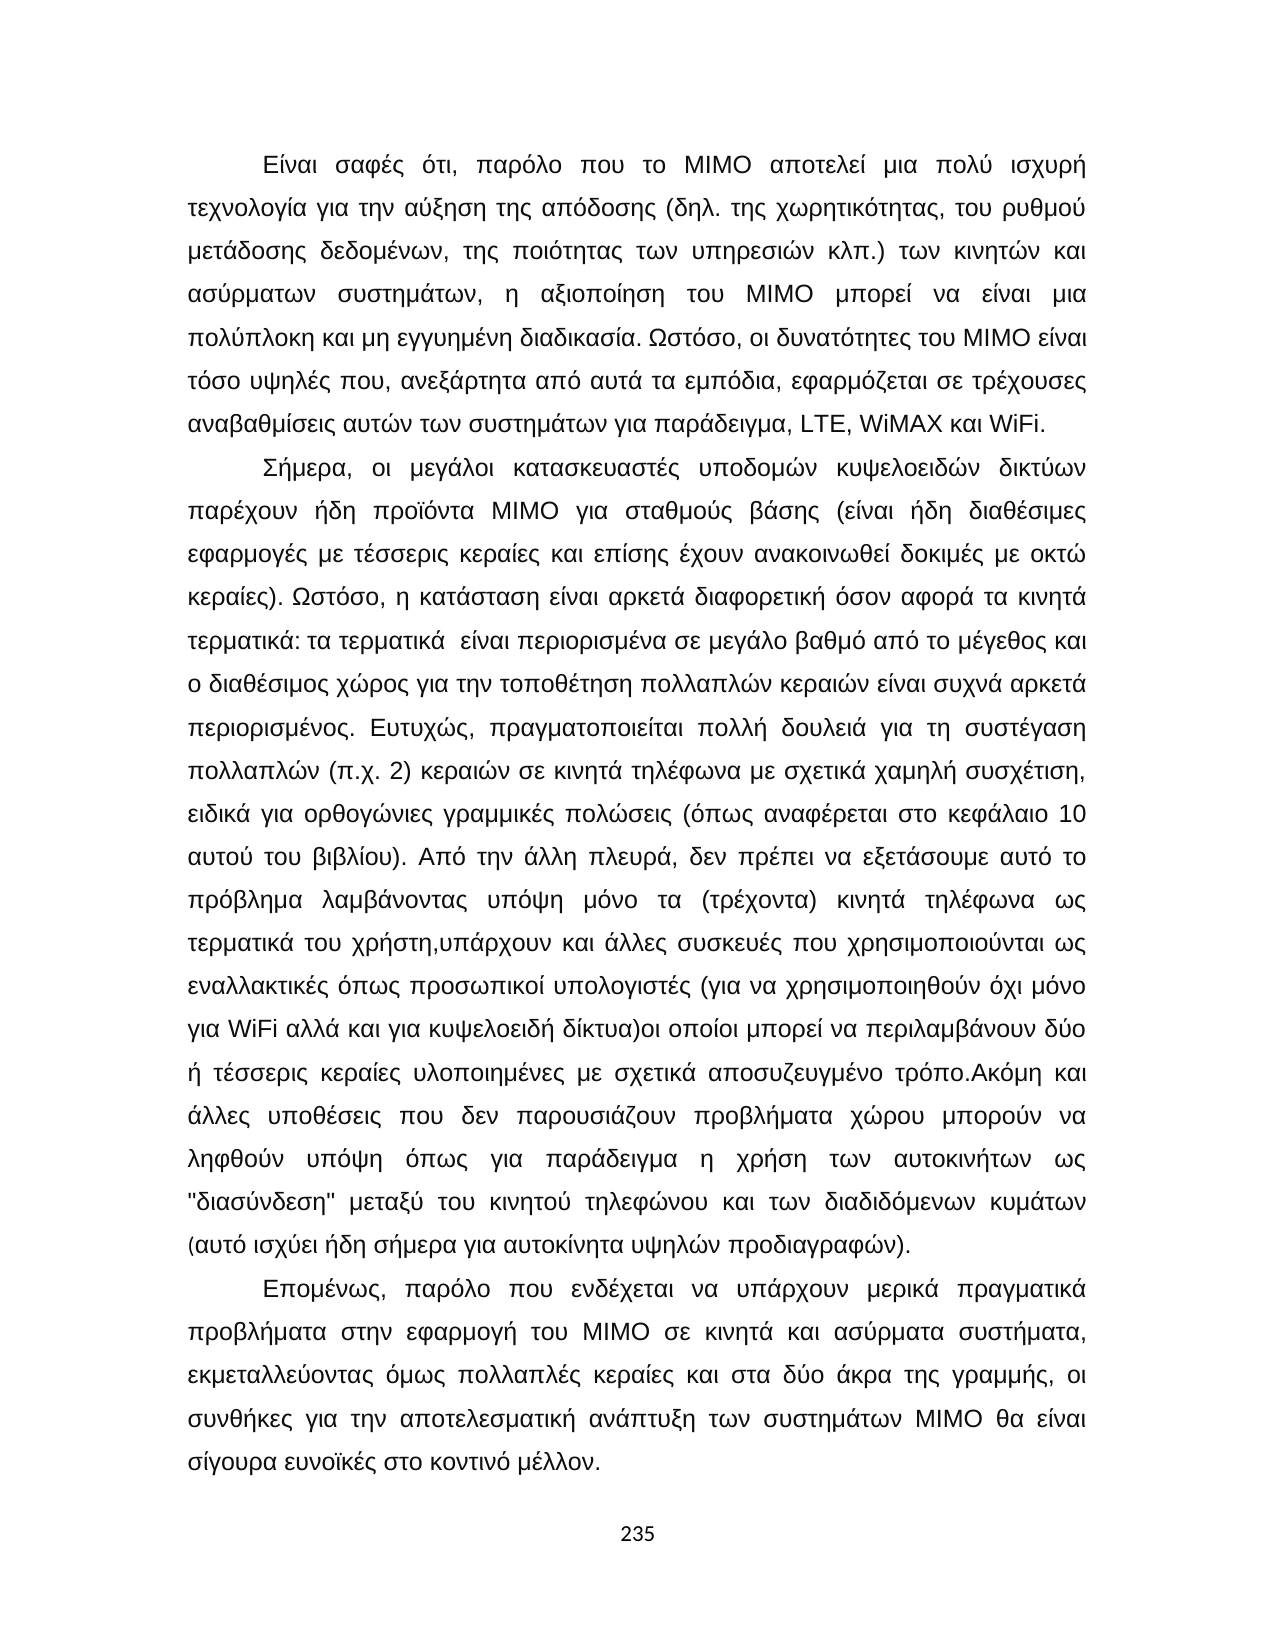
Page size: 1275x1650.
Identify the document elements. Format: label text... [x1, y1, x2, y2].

text Σήμερα, οι μεγάλοι κατασκευαστές υποδομών κυψελοειδών δικτύων παρέχουν ήδη προϊόντα MIMO για σταθμούς βάσης (είναι ήδη διαθέσιμες εφαρμογές με τέσσερις κεραίες και επίσης έχουν ανακοινωθεί δοκιμές με οκτώ κεραίες). Ωστόσο, η κατάσταση είναι αρκετά διαφορετική όσον αφορά τα κινητά τερματικά: τα τερματικά είναι περιορισμένα σε μεγάλο βαθμό από το μέγεθος και ο διαθέσιμος χώρος για την τοποθέτηση πολλαπλών κεραιών είναι συχνά αρκετά περιορισμένος. Ευτυχώς, πραγματοποιείται πολλή δουλειά για τη συστέγαση πολλαπλών (π.χ. 2) κεραιών σε κινητά τηλέφωνα με σχετικά χαμηλή συσχέτιση, ειδικά για ορθογώνιες γραμμικές πολώσεις (όπως αναφέρεται στο κεφάλαιο 10 αυτού του βιβλίου). Από την άλλη πλευρά, δεν πρέπει να εξετάσουμε αυτό το πρόβλημα λαμβάνοντας υπόψη μόνο τα (τρέχοντα) κινητά τηλέφωνα ως τερματικά του χρήστη,υπάρχουν και άλλες συσκευές που χρησιμοποιούνται ως εναλλακτικές όπως προσωπικοί υπολογιστές (για να χρησιμοποιηθούν όχι μόνο για WiFi αλλά και για κυψελοειδή δίκτυα)οι οποίοι μπορεί να περιλαμβάνουν δύο ή τέσσερις κεραίες υλοποιημένες με σχετικά αποσυζευγμένο τρόπο.Ακόμη και άλλες υποθέσεις που δεν παρουσιάζουν προβλήματα χώρου μπορούν να ληφθούν υπόψη όπως για παράδειγμα η χρήση των αυτοκινήτων ως "διασύνδεση" μεταξύ του κινητού τηλεφώνου και των διαδιδόμενων κυμάτων (αυτό ισχύει ήδη σήμερα για αυτοκίνητα υψηλών προδιαγραφών). [187, 453, 1087, 1259]
text Επομένως, παρόλο που ενδέχεται να υπάρχουν μερικά πραγματικά προβλήματα στην εφαρμογή του MIMO σε κινητά και ασύρματα συστήματα, εκμεταλλεύοντας όμως πολλαπλές κεραίες και στα δύο άκρα της γραμμής, οι συνθήκες για την αποτελεσματική ανάπτυξη των συστημάτων MIMO θα είναι σίγουρα ευνοϊκές στο κοντινό μέλλον. [187, 1274, 1087, 1475]
text Είναι σαφές ότι, παρόλο που το MIMO αποτελεί μια πολύ ισχυρή τεχνολογία για την αύξηση της απόδοσης (δηλ. της χωρητικότητας, του ρυθμού μετάδοσης δεδομένων, της ποιότητας των υπηρεσιών κλπ.) των κινητών και ασύρματων συστημάτων, η αξιοποίηση του MIMO μπορεί να είναι μια πολύπλοκη και μη εγγυημένη διαδικασία. Ωστόσο, οι δυνατότητες του MIMO είναι τόσο υψηλές που, ανεξάρτητα από αυτά τα εμπόδια, εφαρμόζεται σε τρέχουσες αναβαθμίσεις αυτών των συστημάτων για παράδειγμα, LTE, WiMAX και WiFi. [187, 150, 1087, 438]
